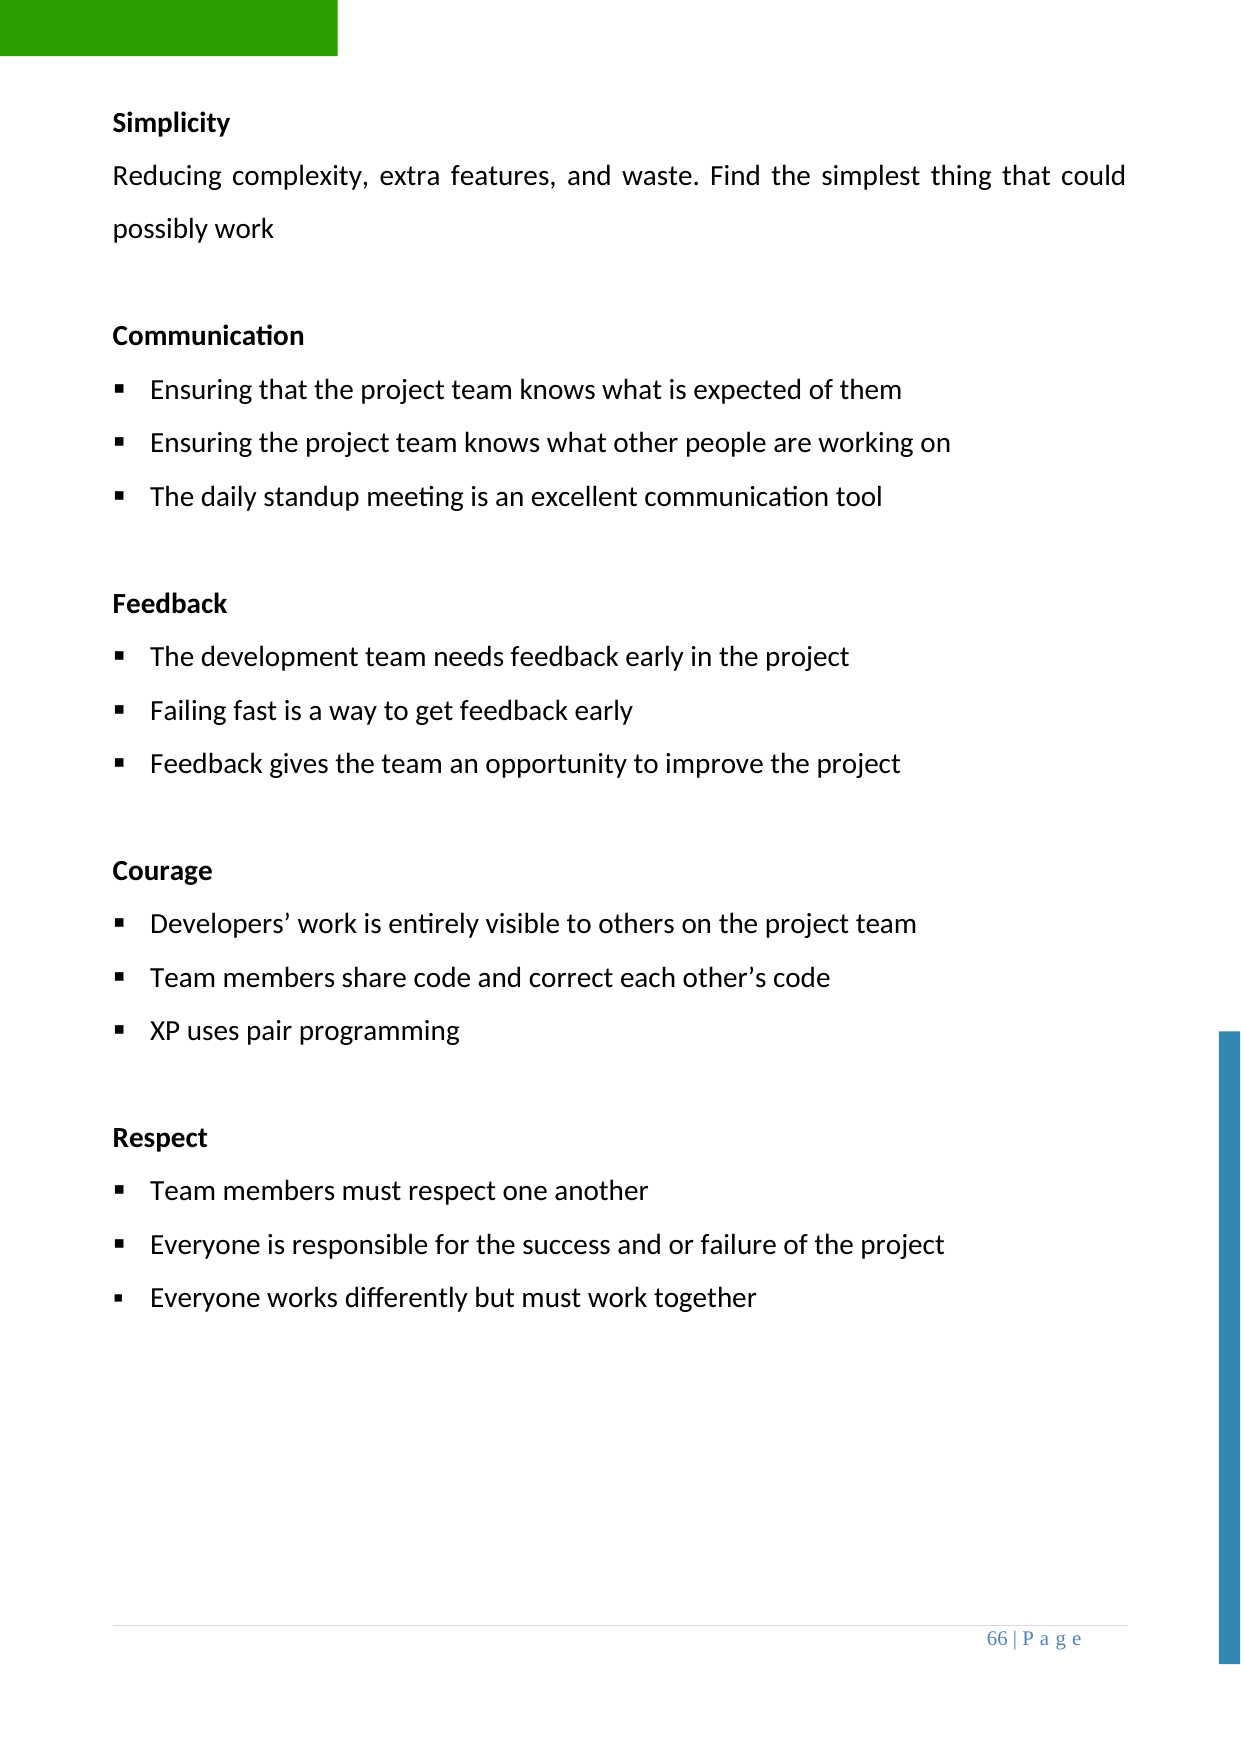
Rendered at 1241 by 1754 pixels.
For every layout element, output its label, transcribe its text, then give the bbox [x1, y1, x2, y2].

list Feedback gives the team an opportunity to improve the project [112, 745, 1128, 781]
list The daily standup meeting is an excellent communication tool [112, 478, 1128, 513]
list Failing fast is a way to get feedback early [112, 692, 1128, 727]
text Communication [112, 317, 1128, 353]
text Respect [112, 1119, 1128, 1155]
text Simplicity [112, 104, 1128, 139]
list Everyone is responsible for the success and or failure of the project [112, 1226, 1128, 1262]
list XP uses pair programming [112, 1012, 1128, 1048]
list Ensuring that the project team knows what is expected of them [112, 371, 1128, 407]
text Feedback [112, 585, 1128, 620]
list The development team needs feedback early in the project [112, 638, 1128, 674]
list Developers’ work is entirely visible to others on the project team [112, 905, 1128, 941]
list Team members must respect one another [112, 1172, 1128, 1208]
list Ensuring the project team knows what other people are working on [112, 424, 1128, 460]
text Courage [112, 852, 1128, 887]
text Reducing complexity, extra features, and waste. Find the simplest thing that could possibly work [112, 157, 1128, 246]
list Team members share code and correct each other’s code [112, 959, 1128, 994]
list Everyone works differently but must work together [112, 1279, 1128, 1315]
